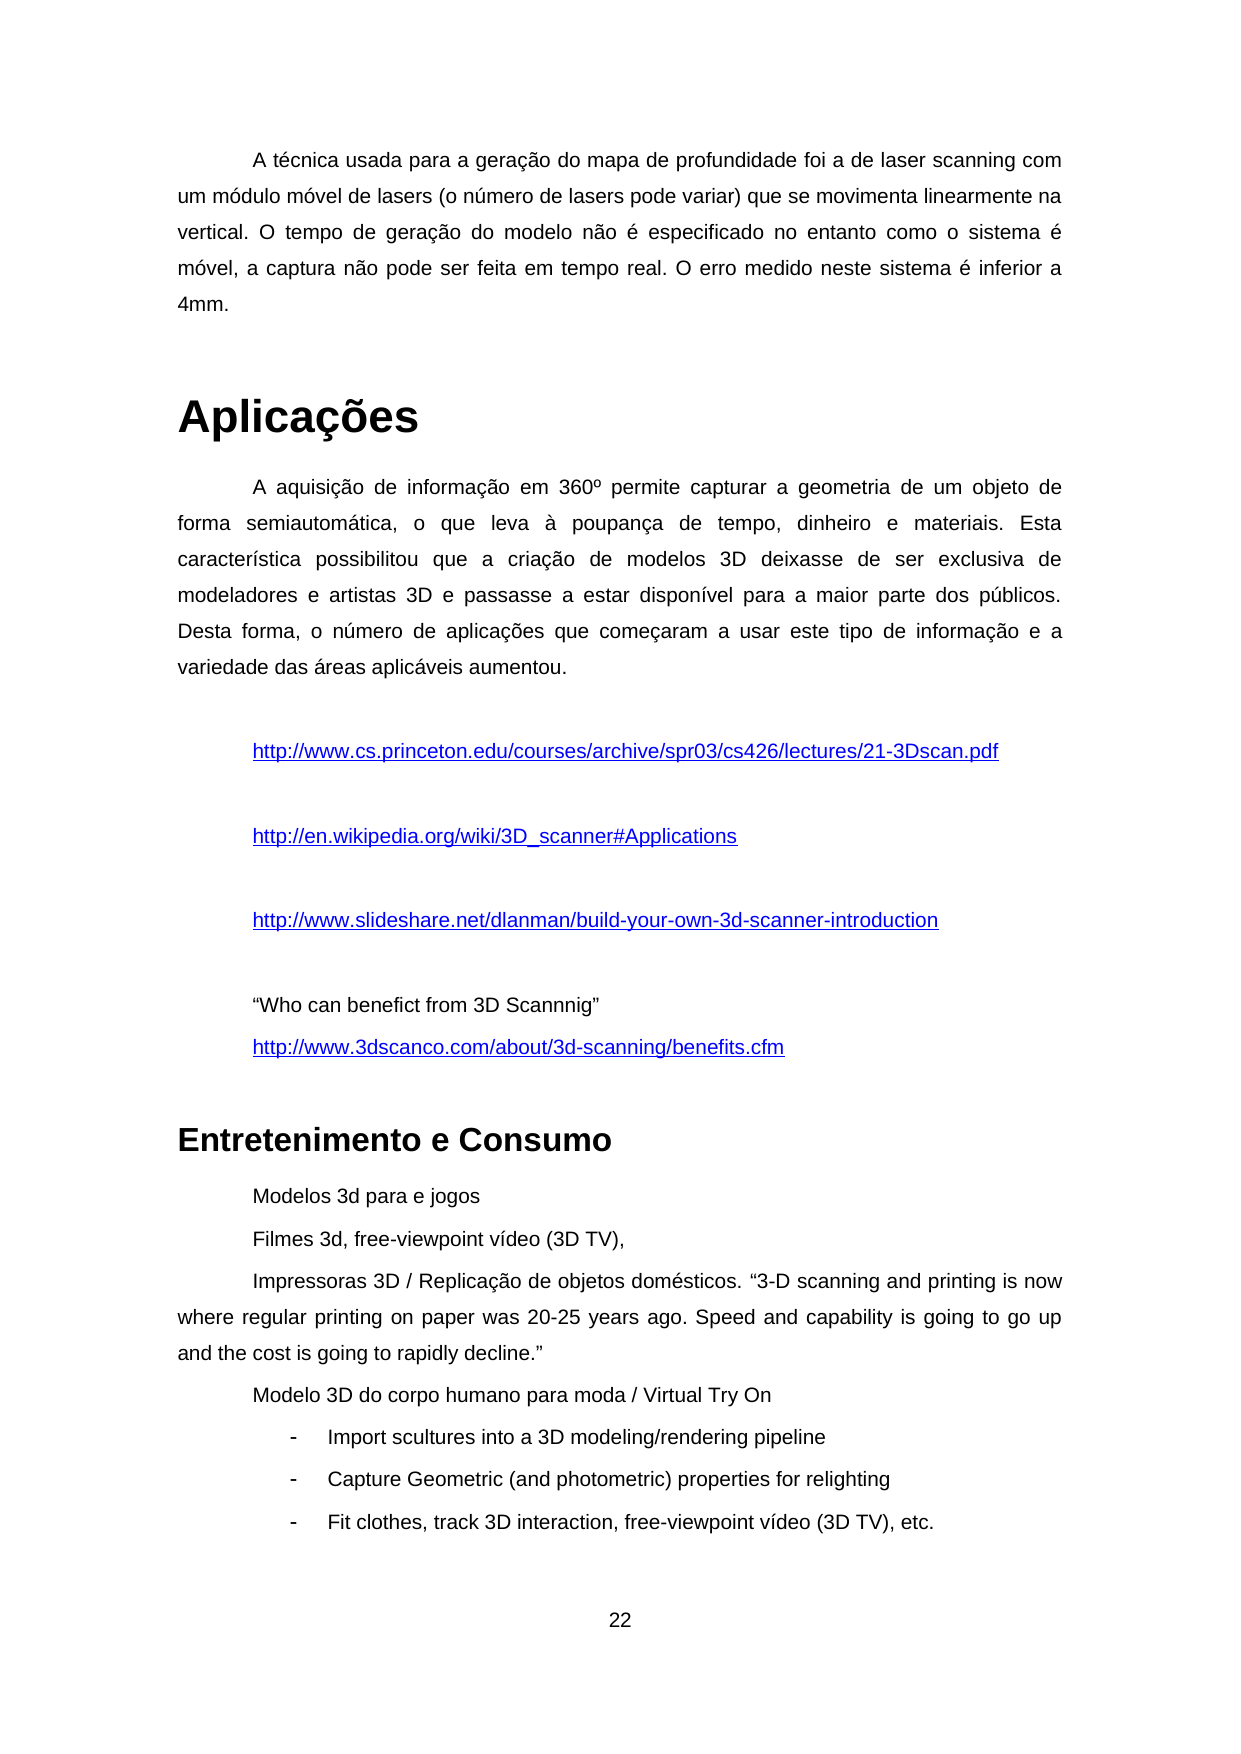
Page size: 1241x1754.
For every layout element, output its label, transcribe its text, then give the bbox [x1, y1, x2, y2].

text http://www.slideshare.net/dlanman/build-your-own-3d-scanner-introduction [177, 908, 1063, 932]
text http://en.wikipedia.org/wiki/3D_scanner#Applications [177, 824, 1063, 848]
text Modelo 3D do corpo humano para moda / Virtual Try On [177, 1383, 1063, 1407]
text http://www.3dscanco.com/about/3d-scanning/benefits.cfm [177, 1034, 1063, 1058]
text Impressoras 3D / Replicação de objetos domésticos. “3-D scanning and printing is now where regular printing on paper was 20-25 years ago. Speed and capability is going to go up and the cost is going to rapidly decline.” [177, 1269, 1063, 1364]
list Capture Geometric (and photometric) properties for relighting [290, 1467, 1063, 1491]
text Aplicações [177, 390, 1063, 443]
text “Who can benefict from 3D Scannnig” [177, 992, 1063, 1016]
text Entretenimento e Consumo [177, 1121, 1063, 1159]
text Modelos 3d para e jogos [177, 1184, 1063, 1208]
text http://www.cs.princeton.edu/courses/archive/spr03/cs426/lectures/21-3Dscan.pdf [177, 739, 1063, 763]
text A técnica usada para a geração do mapa de profundidade foi a de laser scanning com um módulo móvel de lasers (o número de lasers pode variar) que se movimenta linearmente na vertical. O tempo de geração do modelo não é especificado no entanto como o sistema é móvel, a captura não pode ser feita em tempo real. O erro medido neste sistema é inferior a 4mm. [177, 148, 1063, 315]
text Filmes 3d, free-viewpoint vídeo (3D TV), [177, 1227, 1063, 1251]
list Import scultures into a 3D modeling/rendering pipeline [290, 1425, 1063, 1449]
list Fit clothes, track 3D interaction, free-viewpoint vídeo (3D TV), etc. [290, 1509, 1063, 1534]
text A aquisição de informação em 360º permite capturar a geometria de um objeto de forma semiautomática, o que leva à poupança de tempo, dinheiro e materiais. Esta característica possibilitou que a criação de modelos 3D deixasse de ser exclusiva de modeladores e artistas 3D e passasse a estar disponível para a maior parte dos públicos. Desta forma, o número de aplicações que começaram a usar este tipo de informação e a variedade das áreas aplicáveis aumentou. [177, 475, 1063, 679]
